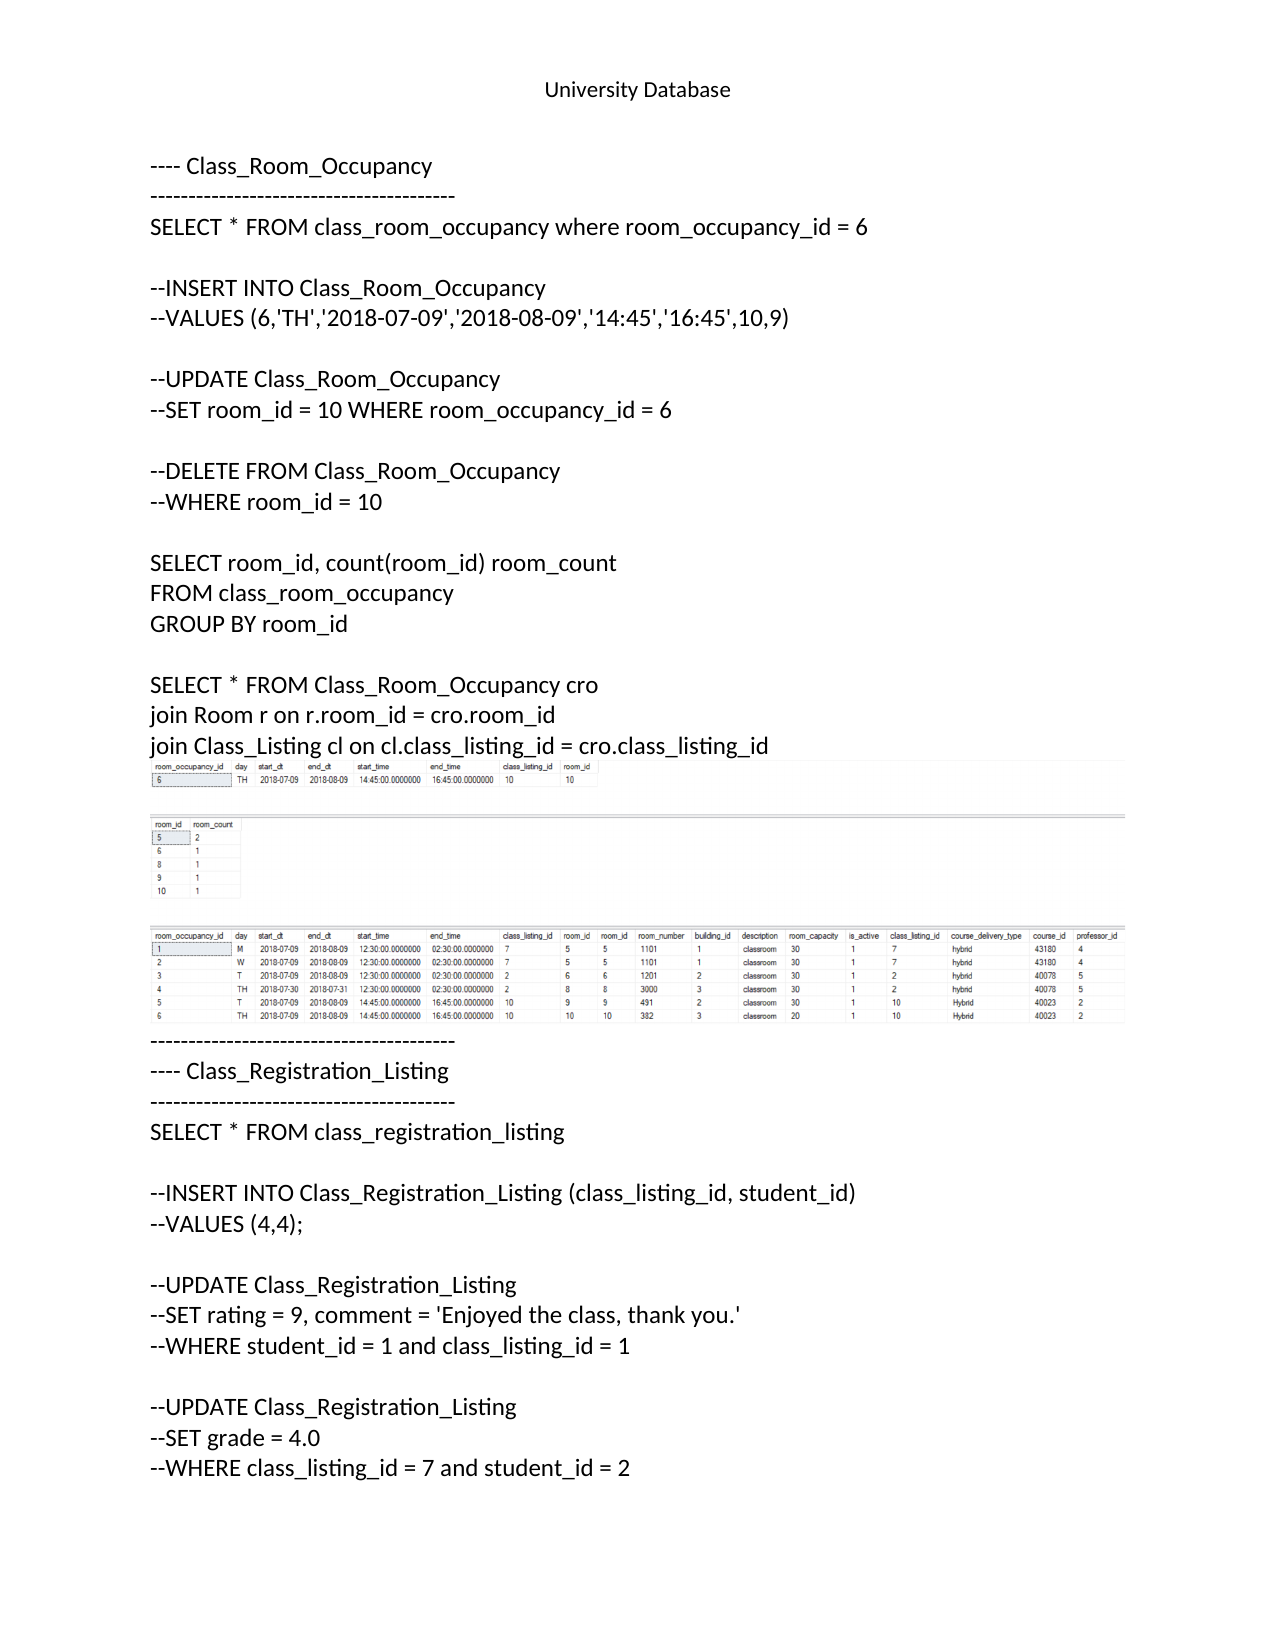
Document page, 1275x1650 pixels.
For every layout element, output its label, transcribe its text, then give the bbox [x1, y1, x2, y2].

text --UPDATE Class_Registration_Listing [150, 1269, 1125, 1300]
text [150, 181, 1125, 211]
text --UPDATE Class_Registration_Listing [150, 1391, 1125, 1422]
text --WHERE student_id = 1 and class_listing_id = 1 [150, 1330, 1125, 1361]
text --VALUES (6,'TH','2018-07-09','2018-08-09','14:45','16:45',10,9) [150, 303, 1125, 333]
text ---- Class_Room_Occupancy [150, 150, 1125, 181]
text SELECT * FROM class_registration_listing [150, 1117, 1125, 1147]
picture [150, 760, 1125, 1025]
text ---------------------------------------- [150, 1025, 1125, 1056]
text --INSERT INTO Class_Room_Occupancy [150, 272, 1125, 303]
text --DELETE FROM Class_Room_Occupancy [150, 455, 1125, 486]
text join Class_Listing cl on cl.class_listing_id = cro.class_listing_id [150, 730, 1125, 760]
text --UPDATE Class_Room_Occupancy [150, 364, 1125, 394]
text SELECT * FROM Class_Room_Occupancy cro [150, 669, 1125, 699]
text --WHERE class_listing_id = 7 and student_id = 2 [150, 1452, 1125, 1483]
text SELECT * FROM class_room_occupancy where room_occupancy_id = 6 [150, 211, 1125, 242]
text join Room r on r.room_id = cro.room_id [150, 699, 1125, 730]
text --WHERE room_id = 10 [150, 486, 1125, 516]
text FROM class_room_occupancy [150, 577, 1125, 608]
text --INSERT INTO Class_Registration_Listing (class_listing_id, student_id) [150, 1178, 1125, 1208]
text GROUP BY room_id [150, 608, 1125, 638]
text --SET room_id = 10 WHERE room_occupancy_id = 6 [150, 394, 1125, 425]
text --SET grade = 4.0 [150, 1422, 1125, 1452]
text ---- Class_Registration_Listing [150, 1056, 1125, 1086]
text ---------------------------------------- [150, 1086, 1125, 1117]
text --VALUES (4,4); [150, 1208, 1125, 1239]
text --SET rating = 9, comment = 'Enjoyed the class, thank you.' [150, 1300, 1125, 1330]
text SELECT room_id, count(room_id) room_count [150, 547, 1125, 577]
